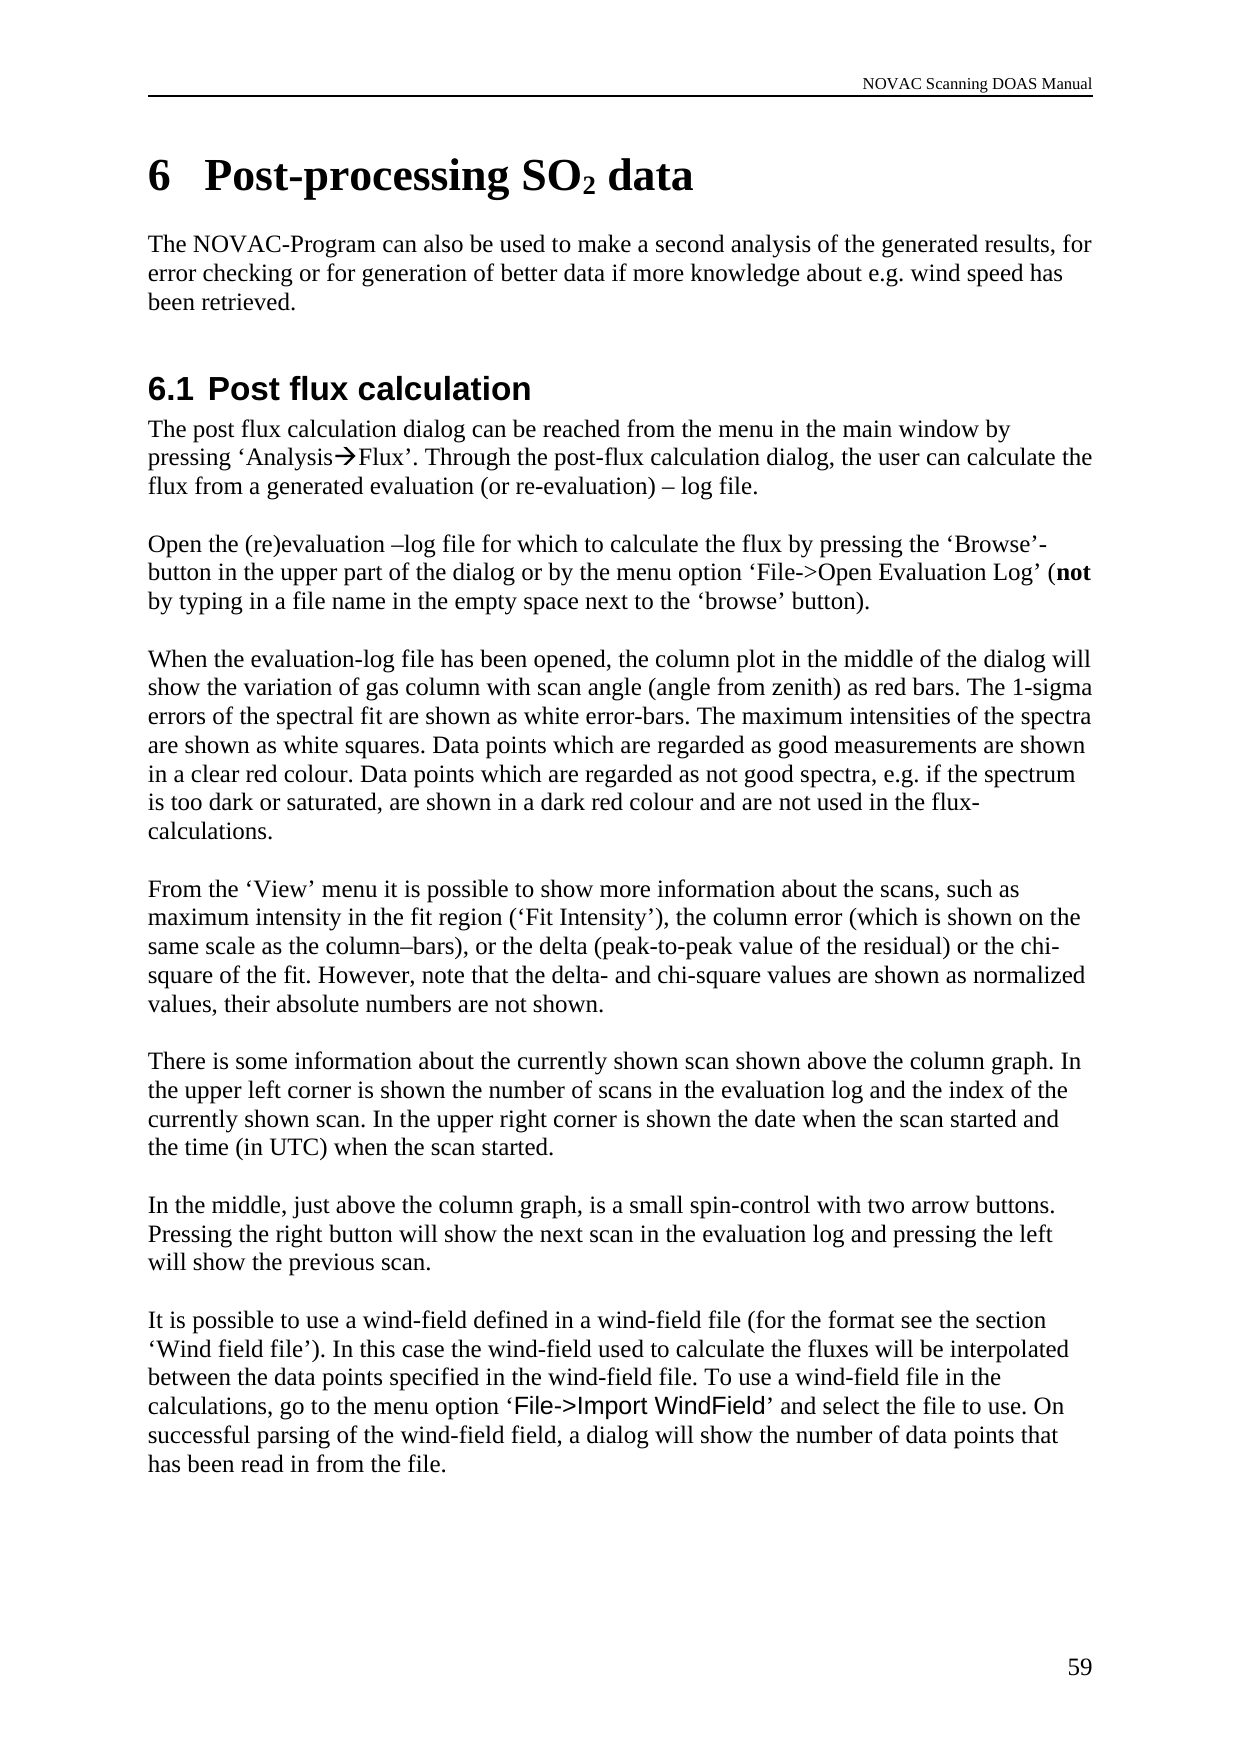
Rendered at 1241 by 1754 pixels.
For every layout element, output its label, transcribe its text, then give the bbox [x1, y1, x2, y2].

text It is possible to use a wind-field defined in a wind-field file (for the format see the section ‘Wind field file’). In this case the wind-field used to calculate the fluxes will be interpolated between the data points specified in the wind-field file. To use a wind-field file in the calculations, go to the menu option ‘File->Import WindField’ and select the file to use. On successful parsing of the wind-field field, a dialog will show the number of data points that has been read in from the file. [148, 1305, 1093, 1478]
text The post flux calculation dialog can be reached from the menu in the main window by pressing ‘AnalysisFlux’. Through the post-flux calculation dialog, the user can calculate the flux from a generated evaluation (or re-evaluation) – log file. [148, 414, 1093, 500]
subtitle Post-processing SO2 data [148, 148, 1093, 200]
text The NOVAC-Program can also be used to make a second analysis of the generated results, for error checking or for generation of better data if more knowledge about e.g. wind speed has been retrieved. [148, 229, 1093, 315]
text In the middle, just above the column graph, is a small spin-control with two arrow buttons. Pressing the right button will show the next scan in the evaluation log and pressing the left will show the previous scan. [148, 1190, 1093, 1276]
text There is some information about the currently shown scan shown above the column graph. In the upper left corner is shown the number of scans in the evaluation log and the index of the currently shown scan. In the upper right corner is shown the date when the scan started and the time (in UTC) when the scan started. [148, 1046, 1093, 1161]
text Open the (re)evaluation –log file for which to calculate the flux by pressing the ‘Browse’-button in the upper part of the dialog or by the menu option ‘File->Open Evaluation Log’ (not by typing in a file name in the empty space next to the ‘browse’ button). [148, 529, 1093, 615]
text From the ‘View’ menu it is possible to show more information about the scans, such as maximum intensity in the fit region (‘Fit Intensity’), the column error (which is shown on the same scale as the column–bars), or the delta (peak-to-peak value of the residual) or the chi-square of the fit. However, note that the delta- and chi-square values are shown as normalized values, their absolute numbers are not shown. [148, 874, 1093, 1017]
text When the evaluation-log file has been opened, the column plot in the middle of the dialog will show the variation of gas column with scan angle (angle from zenith) as red bars. The 1-sigma errors of the spectral fit are shown as white error-bars. The maximum intensities of the spectra are shown as white squares. Data points which are regarded as good measurements are shown in a clear red colour. Data points which are regarded as not good spectra, e.g. if the spectrum is too dark or saturated, are shown in a dark red colour and are not used in the flux-calculations. [148, 644, 1093, 845]
subtitle Post flux calculation [148, 369, 1093, 407]
